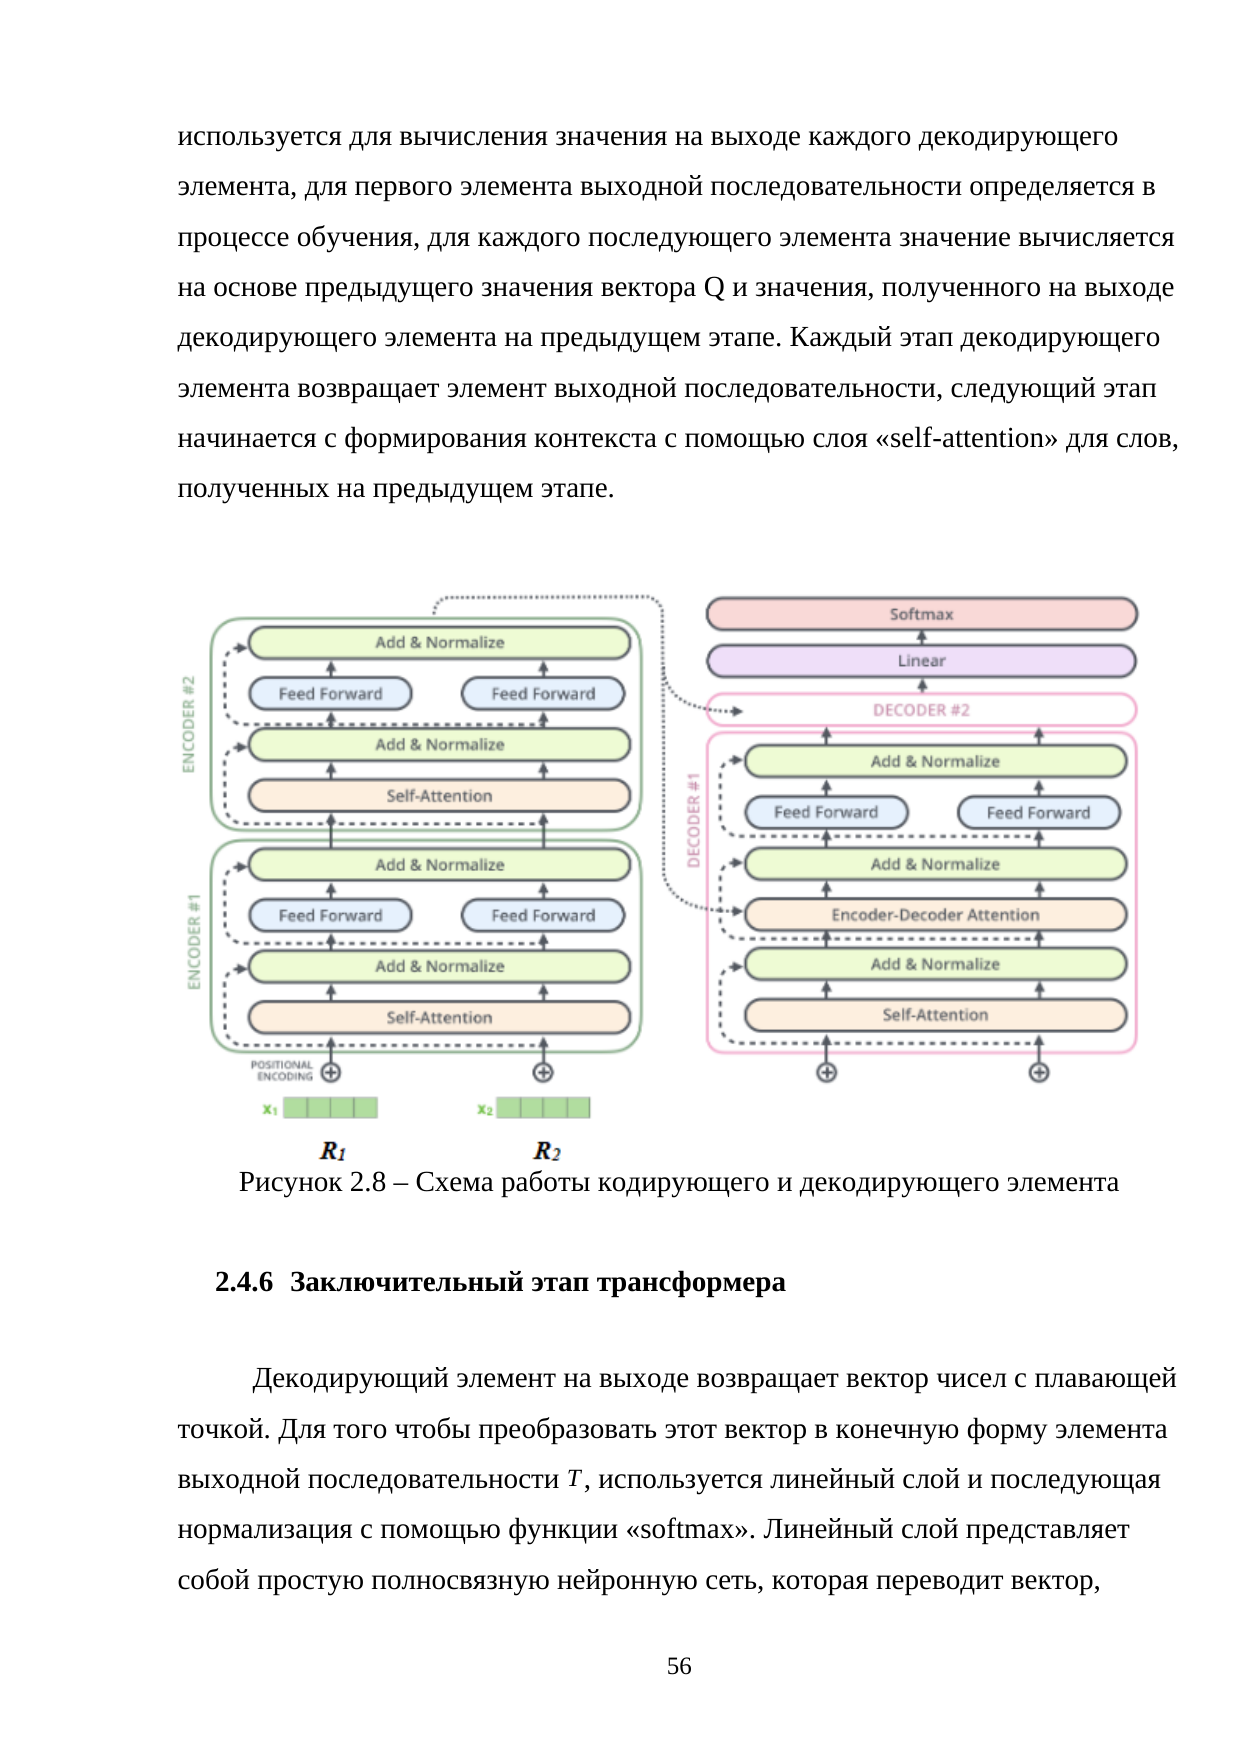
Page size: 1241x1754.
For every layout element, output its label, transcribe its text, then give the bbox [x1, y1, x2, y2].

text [177, 1361, 1181, 1595]
subtitle Заключительный этап трансформера [215, 1264, 1181, 1298]
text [177, 118, 1181, 504]
picture [177, 571, 1146, 1164]
text Рисунок 2.8 – Cхема работы кодирующего и декодирующего элемента [177, 1164, 1181, 1197]
